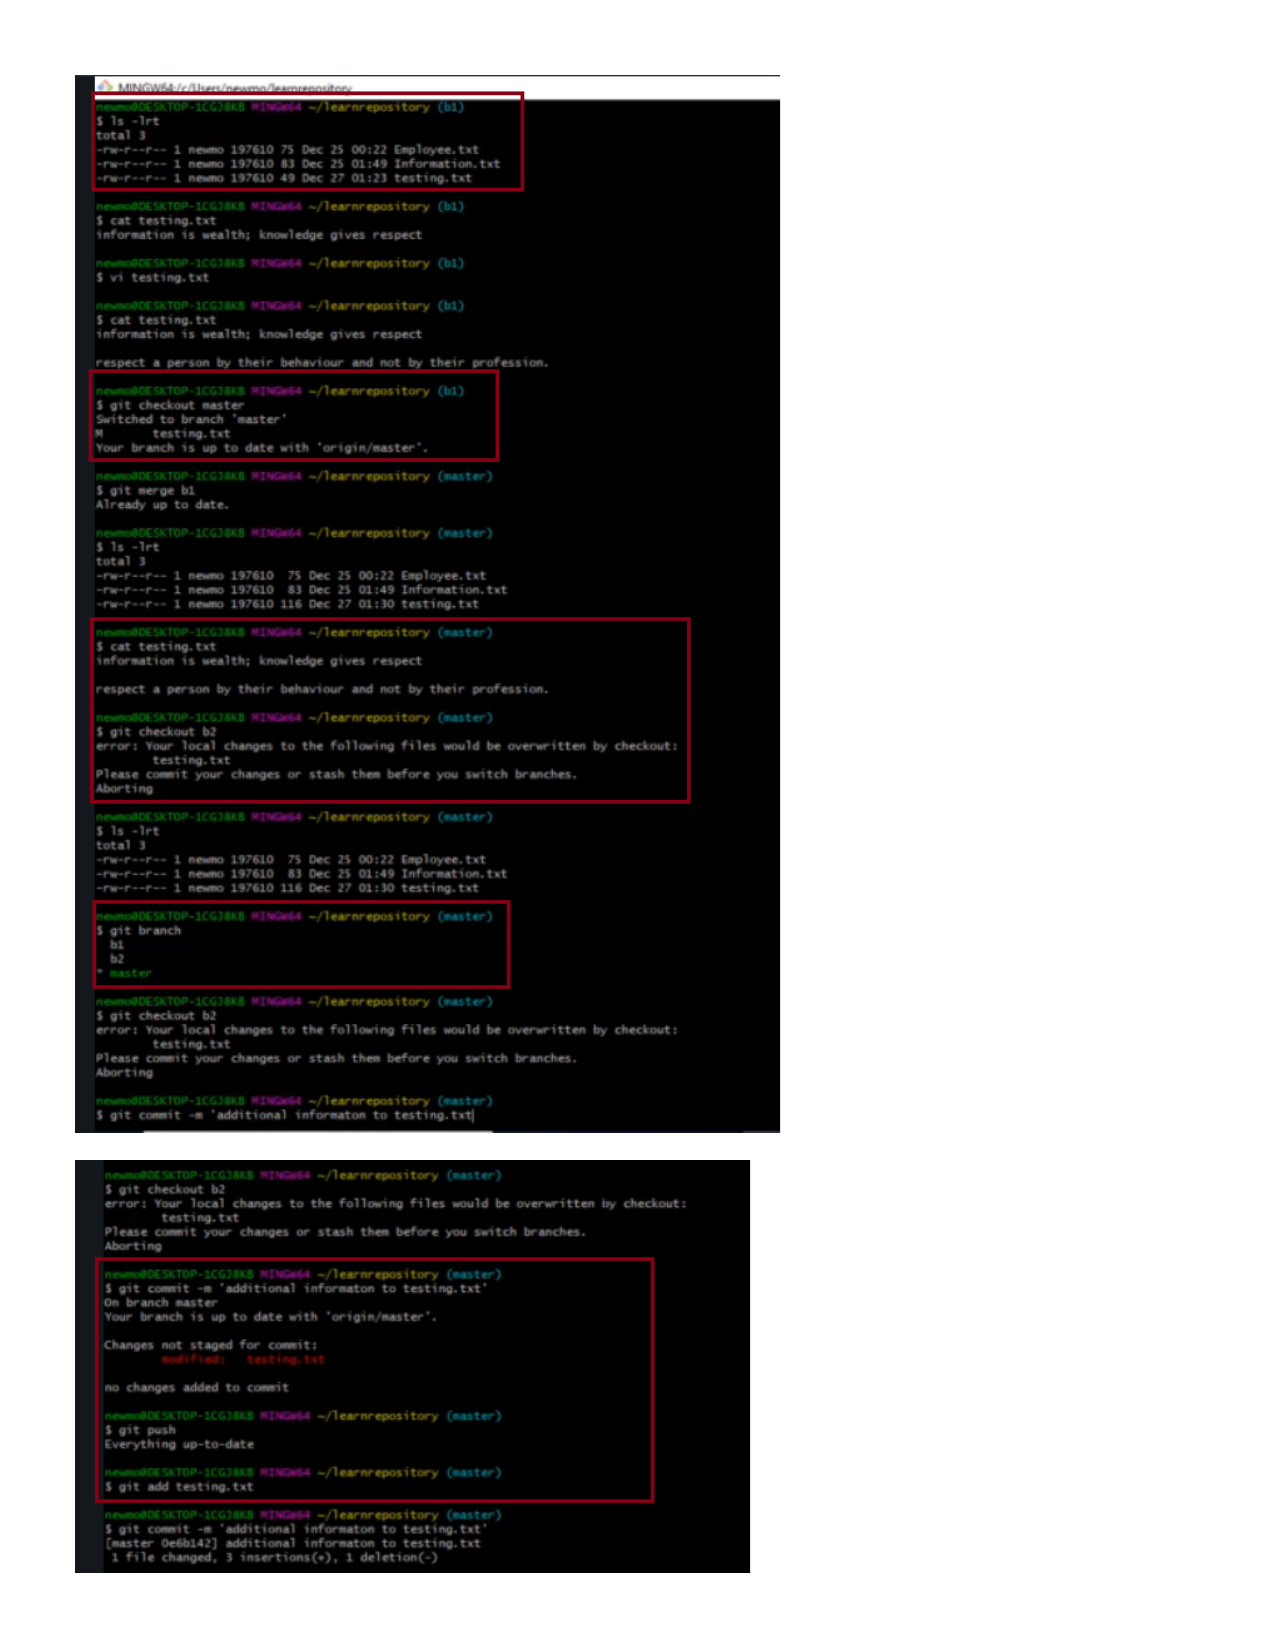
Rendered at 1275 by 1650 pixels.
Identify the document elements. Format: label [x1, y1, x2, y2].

picture [75, 1160, 750, 1573]
picture [75, 75, 780, 1133]
